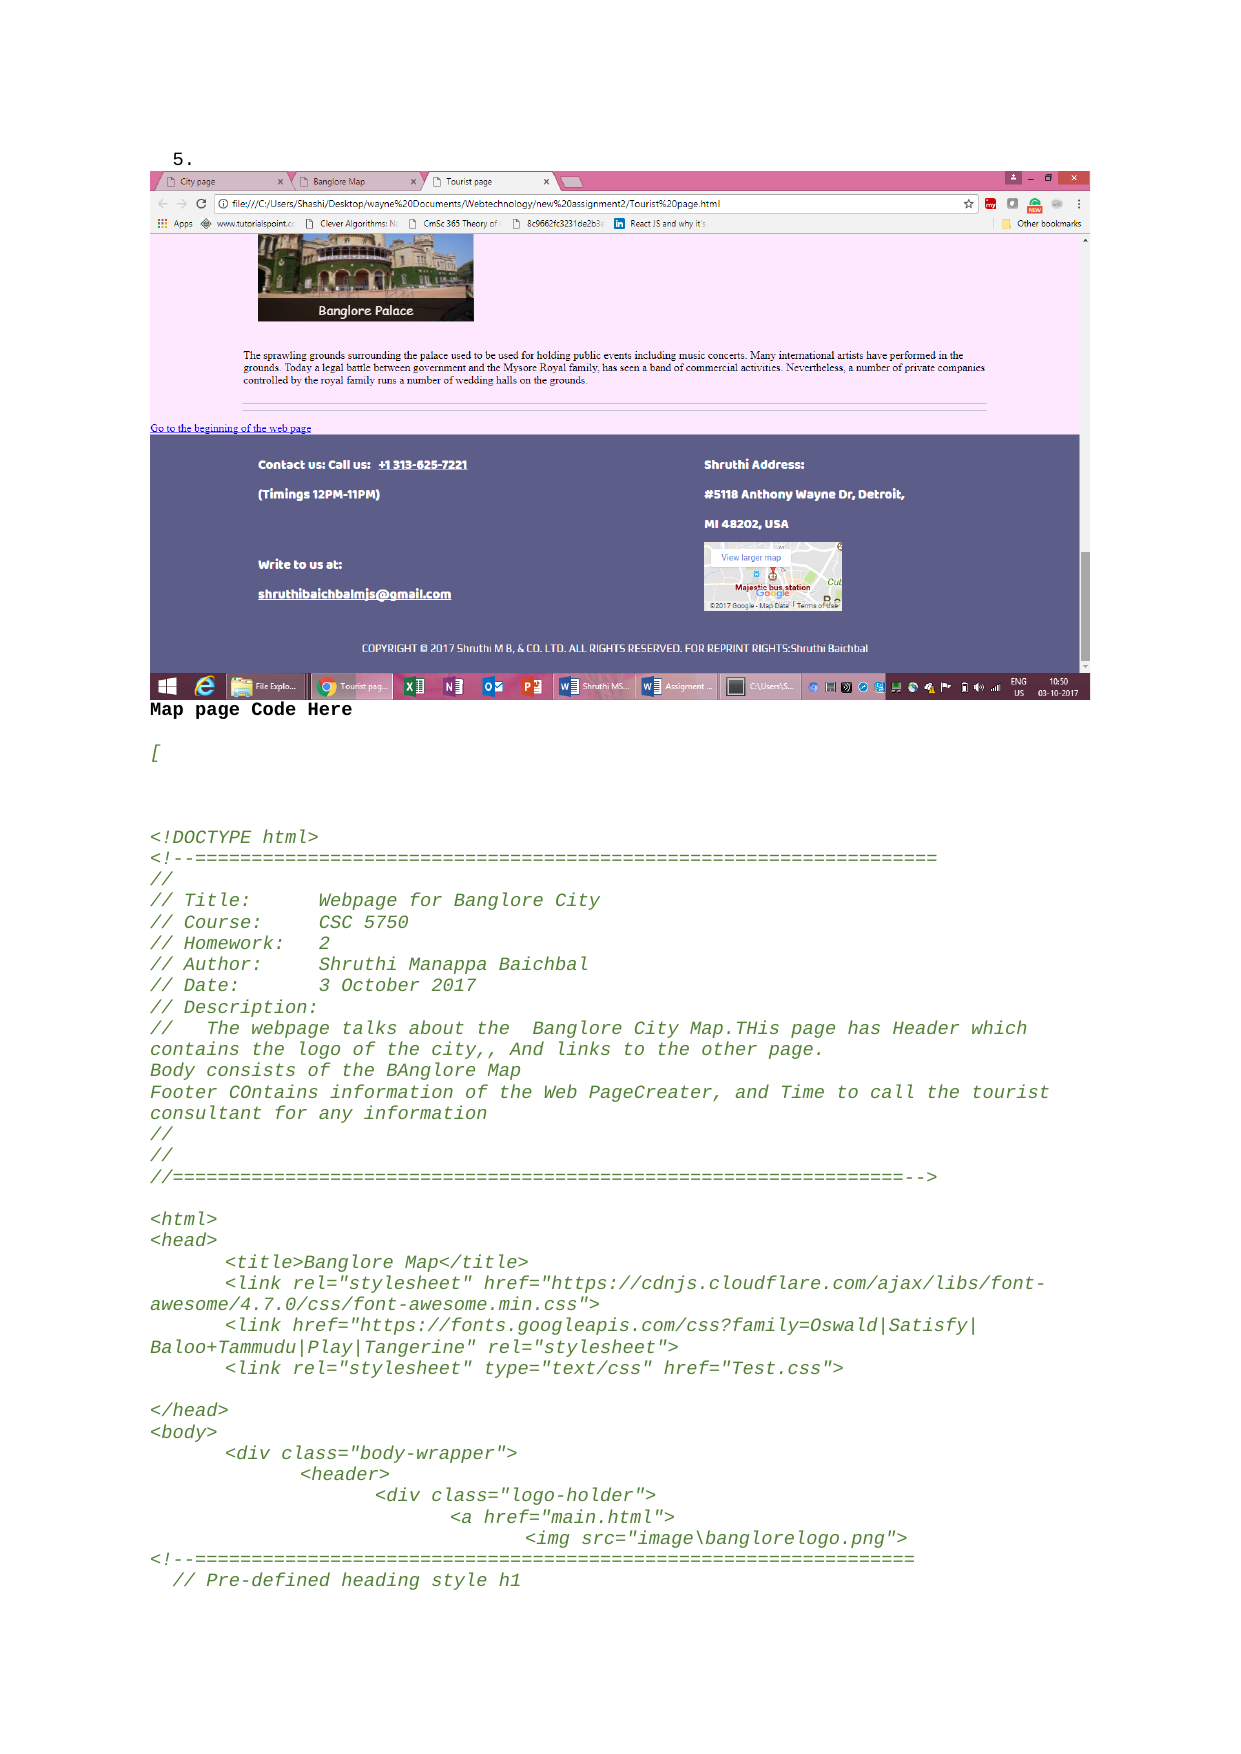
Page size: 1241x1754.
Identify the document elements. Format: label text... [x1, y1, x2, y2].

text <link href="https://fonts.googleapis.com/css?family=Oswald|Satisfy|Baloo+Tammudu|Play|Tangerine" rel="stylesheet"> [150, 1316, 1090, 1359]
text // Course: CSC 5750 [150, 912, 1090, 934]
text <link rel="stylesheet" href="https://cdnjs.cloudflare.com/ajax/libs/font-awesome/4.7.0/css/font-awesome.min.css"> [150, 1274, 1090, 1316]
text <title>Banglore Map</title> [150, 1252, 1090, 1274]
text <!DOCTYPE html> [150, 827, 1090, 849]
text //=================================================================--> [150, 1167, 1090, 1189]
text // Homework: 2 [150, 934, 1090, 955]
text Map page Code Here [150, 700, 1090, 721]
text [ [150, 742, 1090, 764]
text // [150, 1125, 1090, 1146]
text Footer COntains information of the Web PageCreater, and Time to call the tourist consultant for any information [150, 1082, 1090, 1125]
text // [150, 1146, 1090, 1167]
text <a href="main.html"> [150, 1507, 1090, 1529]
text // Date: 3 October 2017 [150, 976, 1090, 997]
text <img src="image\banglorelogo.png"> [150, 1529, 1090, 1550]
text <html> [150, 1210, 1090, 1231]
text // The webpage talks about the Banglore City Map.THis page has Header which contains the logo of the city,, And links to the other page. [150, 1019, 1090, 1061]
text // Title: Webpage for Banglore City [150, 891, 1090, 912]
text <!--================================================================ [150, 1550, 1090, 1571]
picture [150, 171, 1091, 700]
text </head> [150, 1401, 1090, 1422]
text <head> [150, 1231, 1090, 1252]
text Body consists of the BAnglore Map [150, 1061, 1090, 1082]
text <!--================================================================== [150, 849, 1090, 870]
text <body> [150, 1422, 1090, 1444]
text <div class="logo-holder"> [150, 1486, 1090, 1507]
text // Description: [150, 997, 1090, 1019]
text <div class="body-wrapper"> [150, 1444, 1090, 1465]
text // Pre-defined heading style h1 [150, 1571, 1090, 1592]
text 5. [150, 150, 1090, 171]
text // Author: Shruthi Manappa Baichbal [150, 955, 1090, 976]
text <header> [150, 1465, 1090, 1486]
text <link rel="stylesheet" type="text/css" href="Test.css"> [150, 1359, 1090, 1380]
text // [150, 870, 1090, 891]
